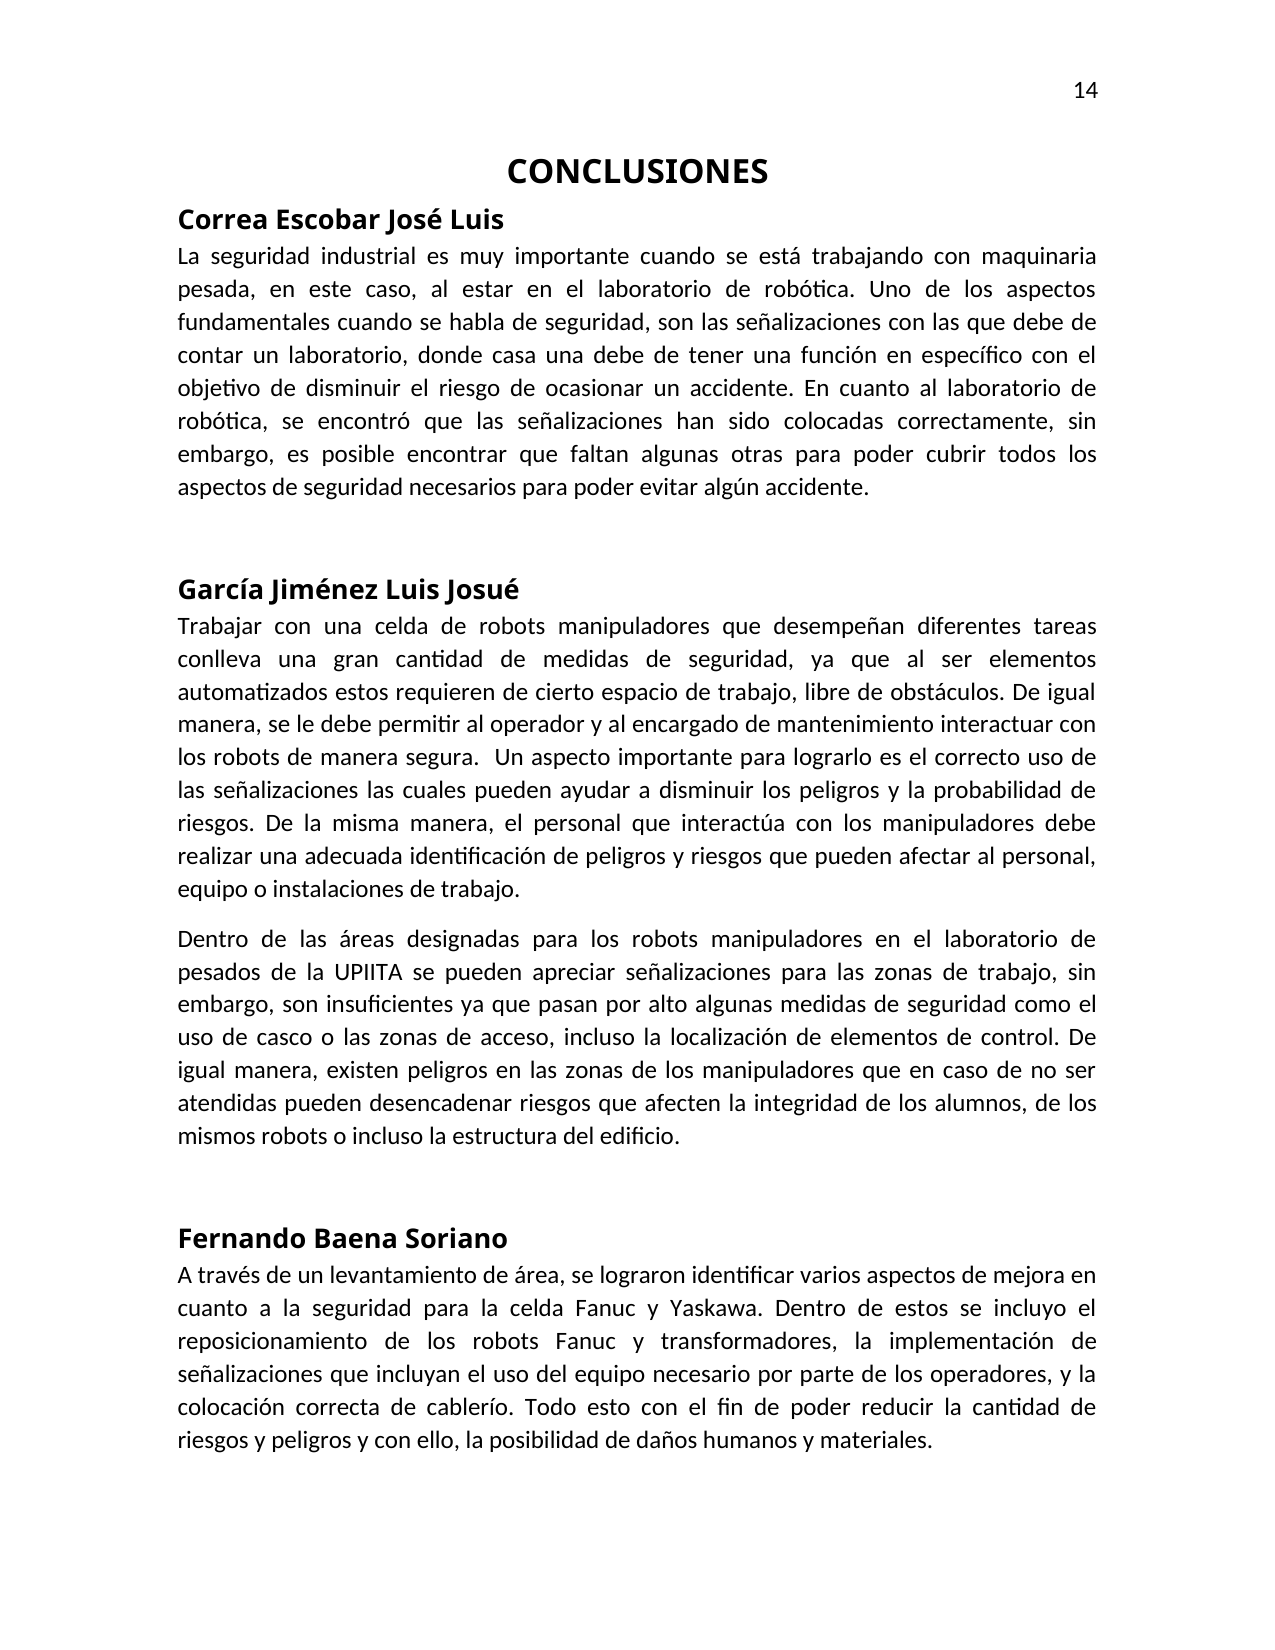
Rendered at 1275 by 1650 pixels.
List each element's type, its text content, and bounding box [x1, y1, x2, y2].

subtitle García Jiménez Luis Josué [177, 570, 1098, 607]
subtitle Correa Escobar José Luis [177, 201, 1098, 238]
text Dentro de las áreas designadas para los robots manipuladores en el laboratorio de pesados de la UPIITA se pueden apreciar señalizaciones para las zonas de trabajo, sin embargo, son insuficientes ya que pasan por alto algunas medidas de seguridad como el uso de casco o las zonas de acceso, incluso la localización de elementos de control. De igual manera, existen peligros en las zonas de los manipuladores que en caso de no ser atendidas pueden desencadenar riesgos que afecten la integridad de los alumnos, de los mismos robots o incluso la estructura del edificio. [177, 923, 1098, 1151]
text La seguridad industrial es muy importante cuando se está trabajando con maquinaria pesada, en este caso, al estar en el laboratorio de robótica. Uno de los aspectos fundamentales cuando se habla de seguridad, son las señalizaciones con las que debe de contar un laboratorio, donde casa una debe de tener una función en específico con el objetivo de disminuir el riesgo de ocasionar un accidente. En cuanto al laboratorio de robótica, se encontró que las señalizaciones han sido colocadas correctamente, sin embargo, es posible encontrar que faltan algunas otras para poder cubrir todos los aspectos de seguridad necesarios para poder evitar algún accidente. [177, 241, 1098, 501]
text Trabajar con una celda de robots manipuladores que desempeñan diferentes tareas conlleva una gran cantidad de medidas de seguridad, ya que al ser elementos automatizados estos requieren de cierto espacio de trabajo, libre de obstáculos. De igual manera, se le debe permitir al operador y al encargado de mantenimiento interactuar con los robots de manera segura. Un aspecto importante para lograrlo es el correcto uso de las señalizaciones las cuales pueden ayudar a disminuir los peligros y la probabilidad de riesgos. De la misma manera, el personal que interactúa con los manipuladores debe realizar una adecuada identificación de peligros y riesgos que pueden afectar al personal, equipo o instalaciones de trabajo. [177, 610, 1098, 904]
text A través de un levantamiento de área, se lograron identificar varios aspectos de mejora en cuanto a la seguridad para la celda Fanuc y Yaskawa. Dentro de estos se incluyo el reposicionamiento de los robots Fanuc y transformadores, la implementación de señalizaciones que incluyan el uso del equipo necesario por parte de los operadores, y la colocación correcta de cablerío. Todo esto con el fin de poder reducir la cantidad de riesgos y peligros y con ello, la posibilidad de daños humanos y materiales. [177, 1259, 1098, 1454]
subtitle Fernando Baena Soriano [177, 1219, 1098, 1256]
subtitle CONCLUSIONES [177, 148, 1098, 193]
